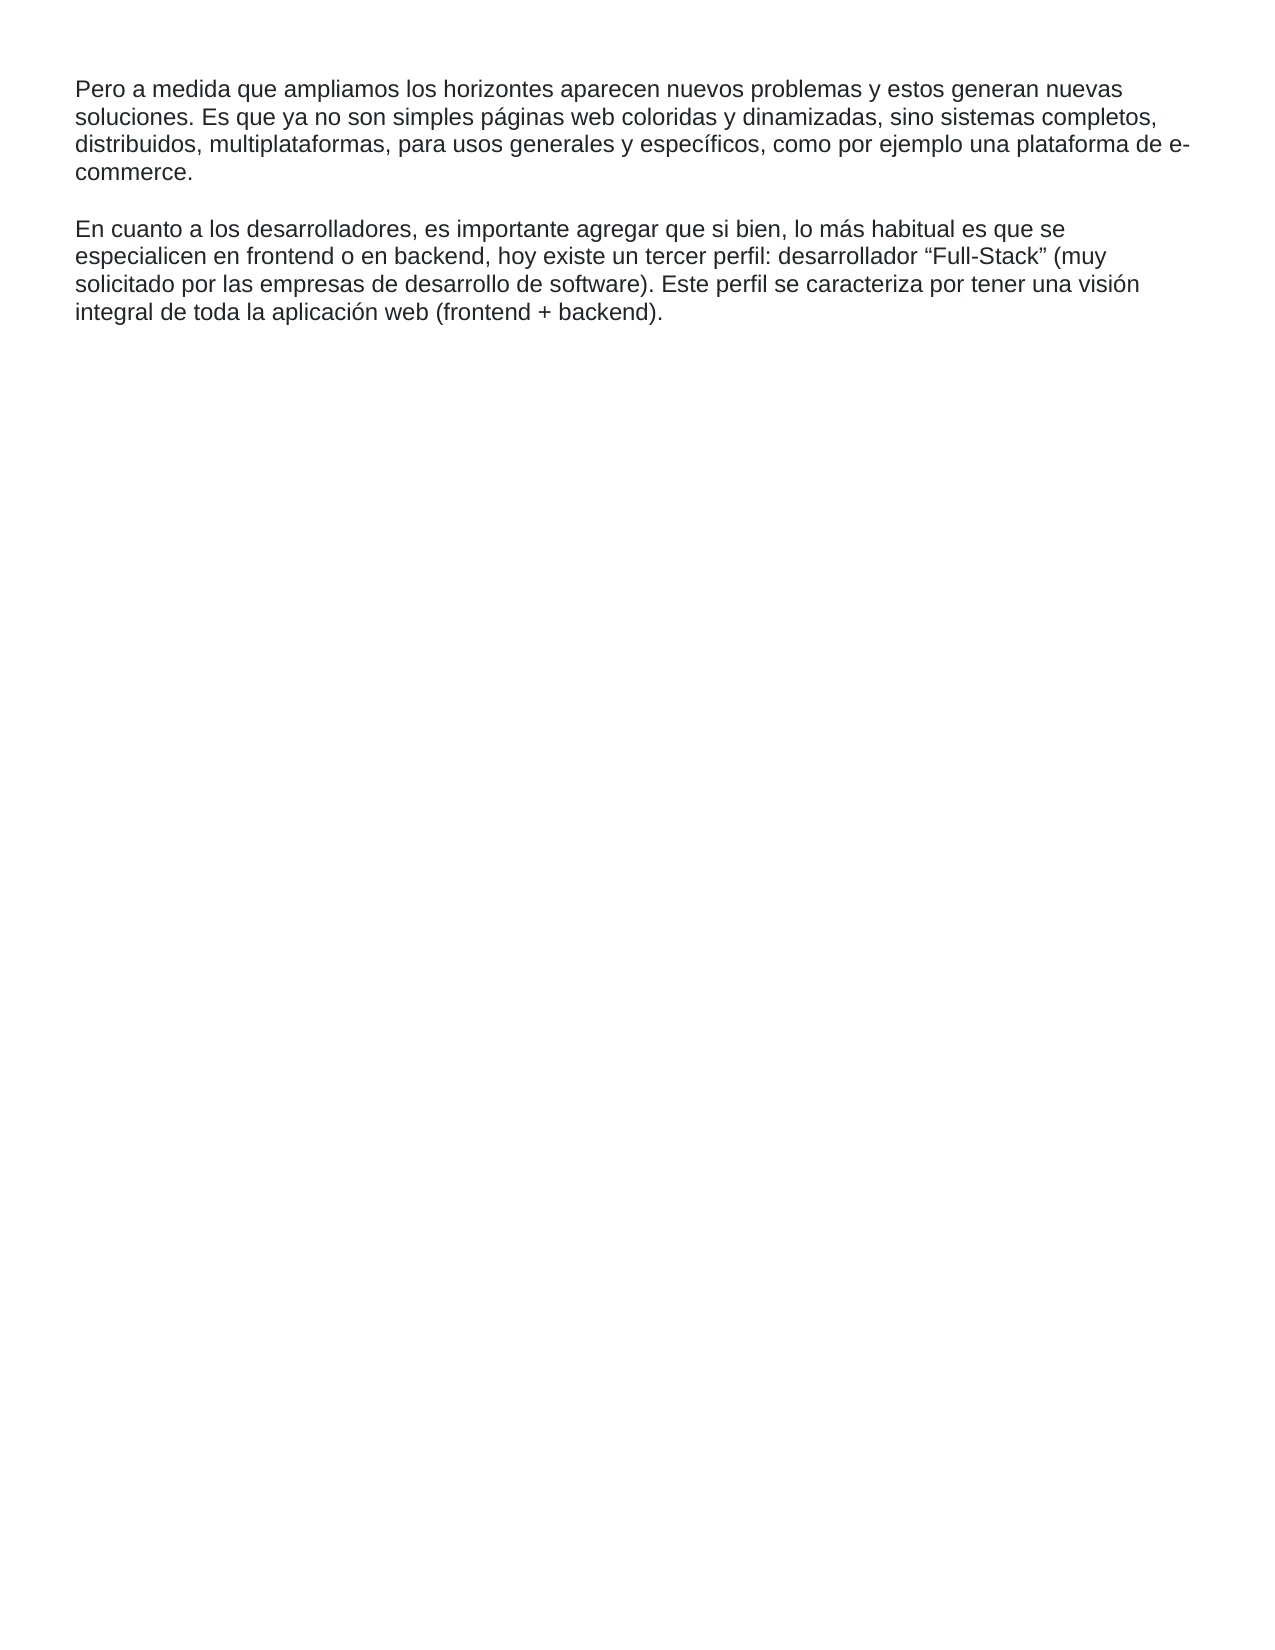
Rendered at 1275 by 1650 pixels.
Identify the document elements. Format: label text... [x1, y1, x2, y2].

text En cuanto a los desarrolladores, es importante agregar que si bien, lo más habitual es que se especialicen en frontend o en backend, hoy existe un tercer perfil: desarrollador “Full-Stack” (muy solicitado por las empresas de desarrollo de software). Este perfil se caracteriza por tener una visión integral de toda la aplicación web (frontend + backend). [75, 214, 1200, 325]
text Pero a medida que ampliamos los horizontes aparecen nuevos problemas y estos generan nuevas soluciones. Es que ya no son simples páginas web coloridas y dinamizadas, sino sistemas completos, distribuidos, multiplataformas, para usos generales y específicos, como por ejemplo una plataforma de e-commerce. [75, 75, 1200, 185]
